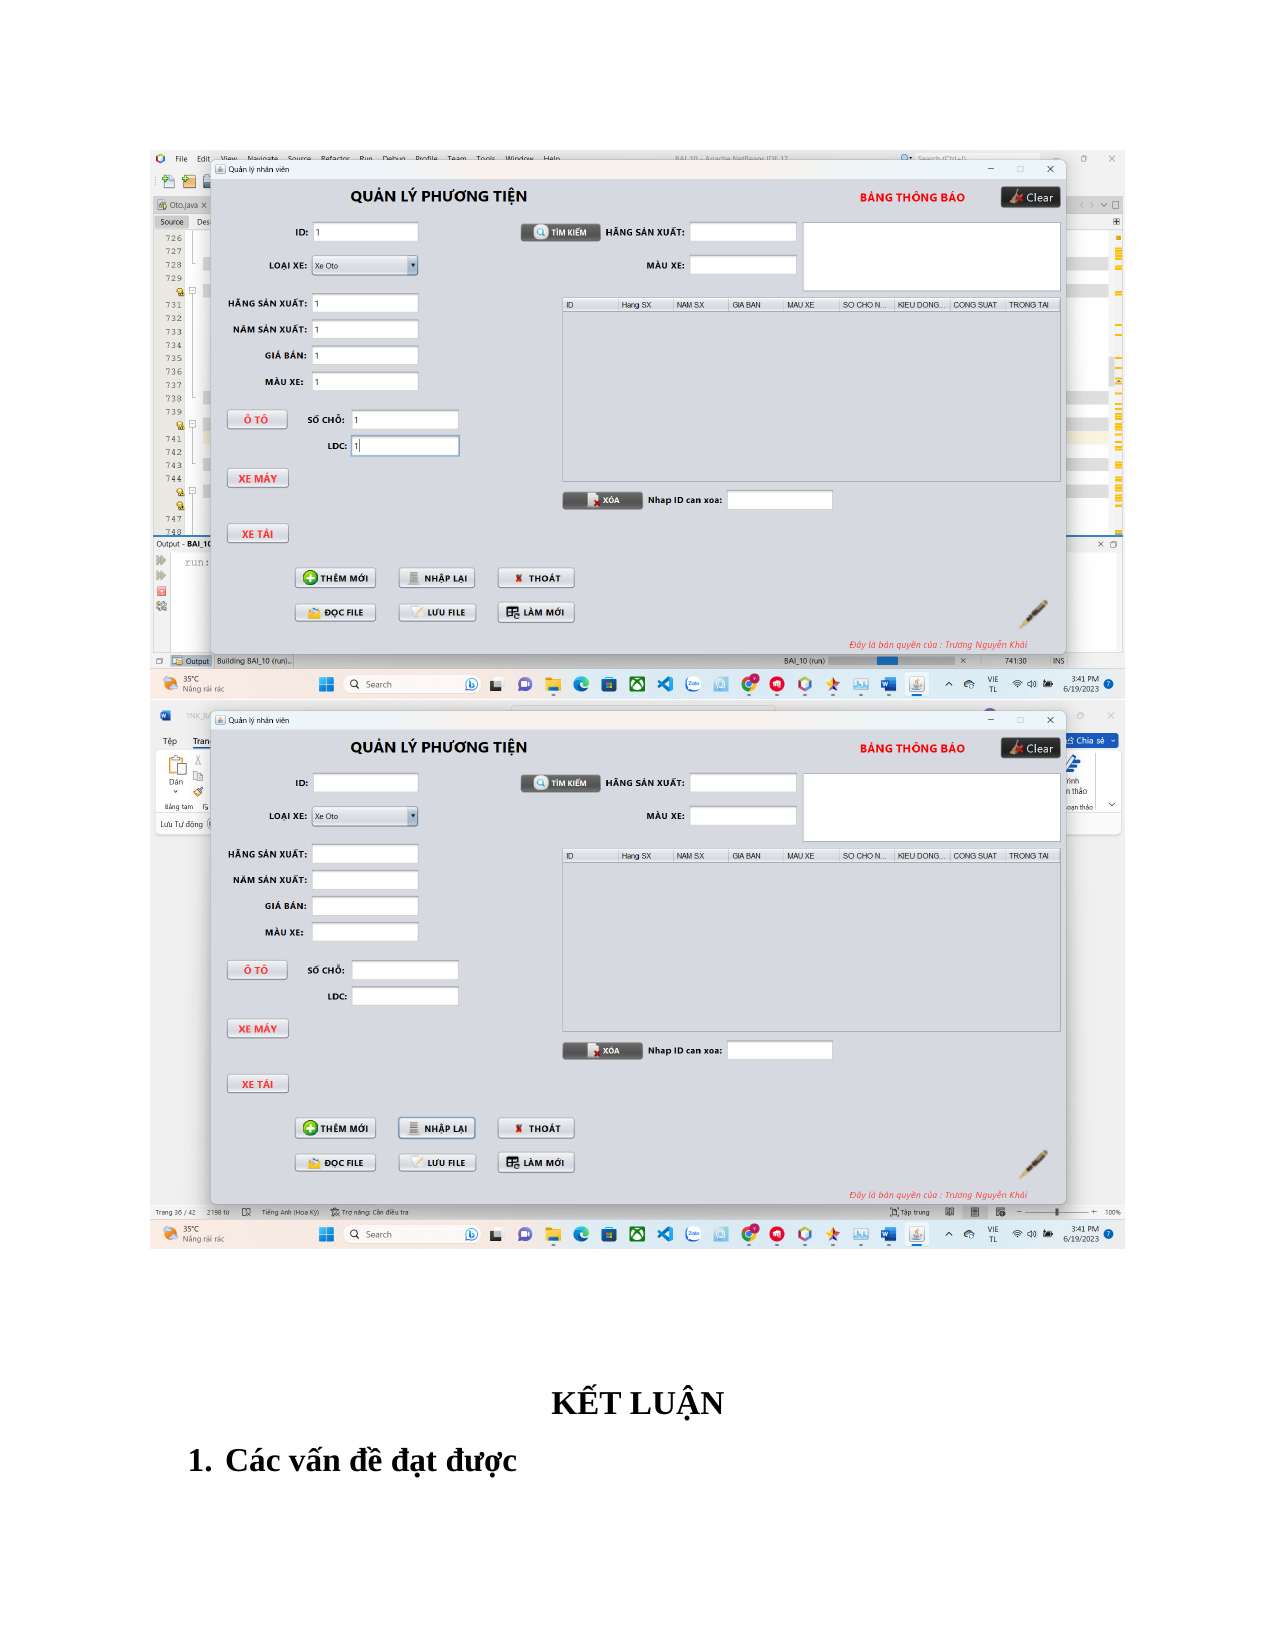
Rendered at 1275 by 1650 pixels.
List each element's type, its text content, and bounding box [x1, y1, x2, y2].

picture [150, 150, 1125, 699]
list Các vấn đề đạt được [187, 1440, 1125, 1479]
picture [150, 700, 1125, 1249]
text KẾT LUẬN [150, 1383, 1125, 1421]
